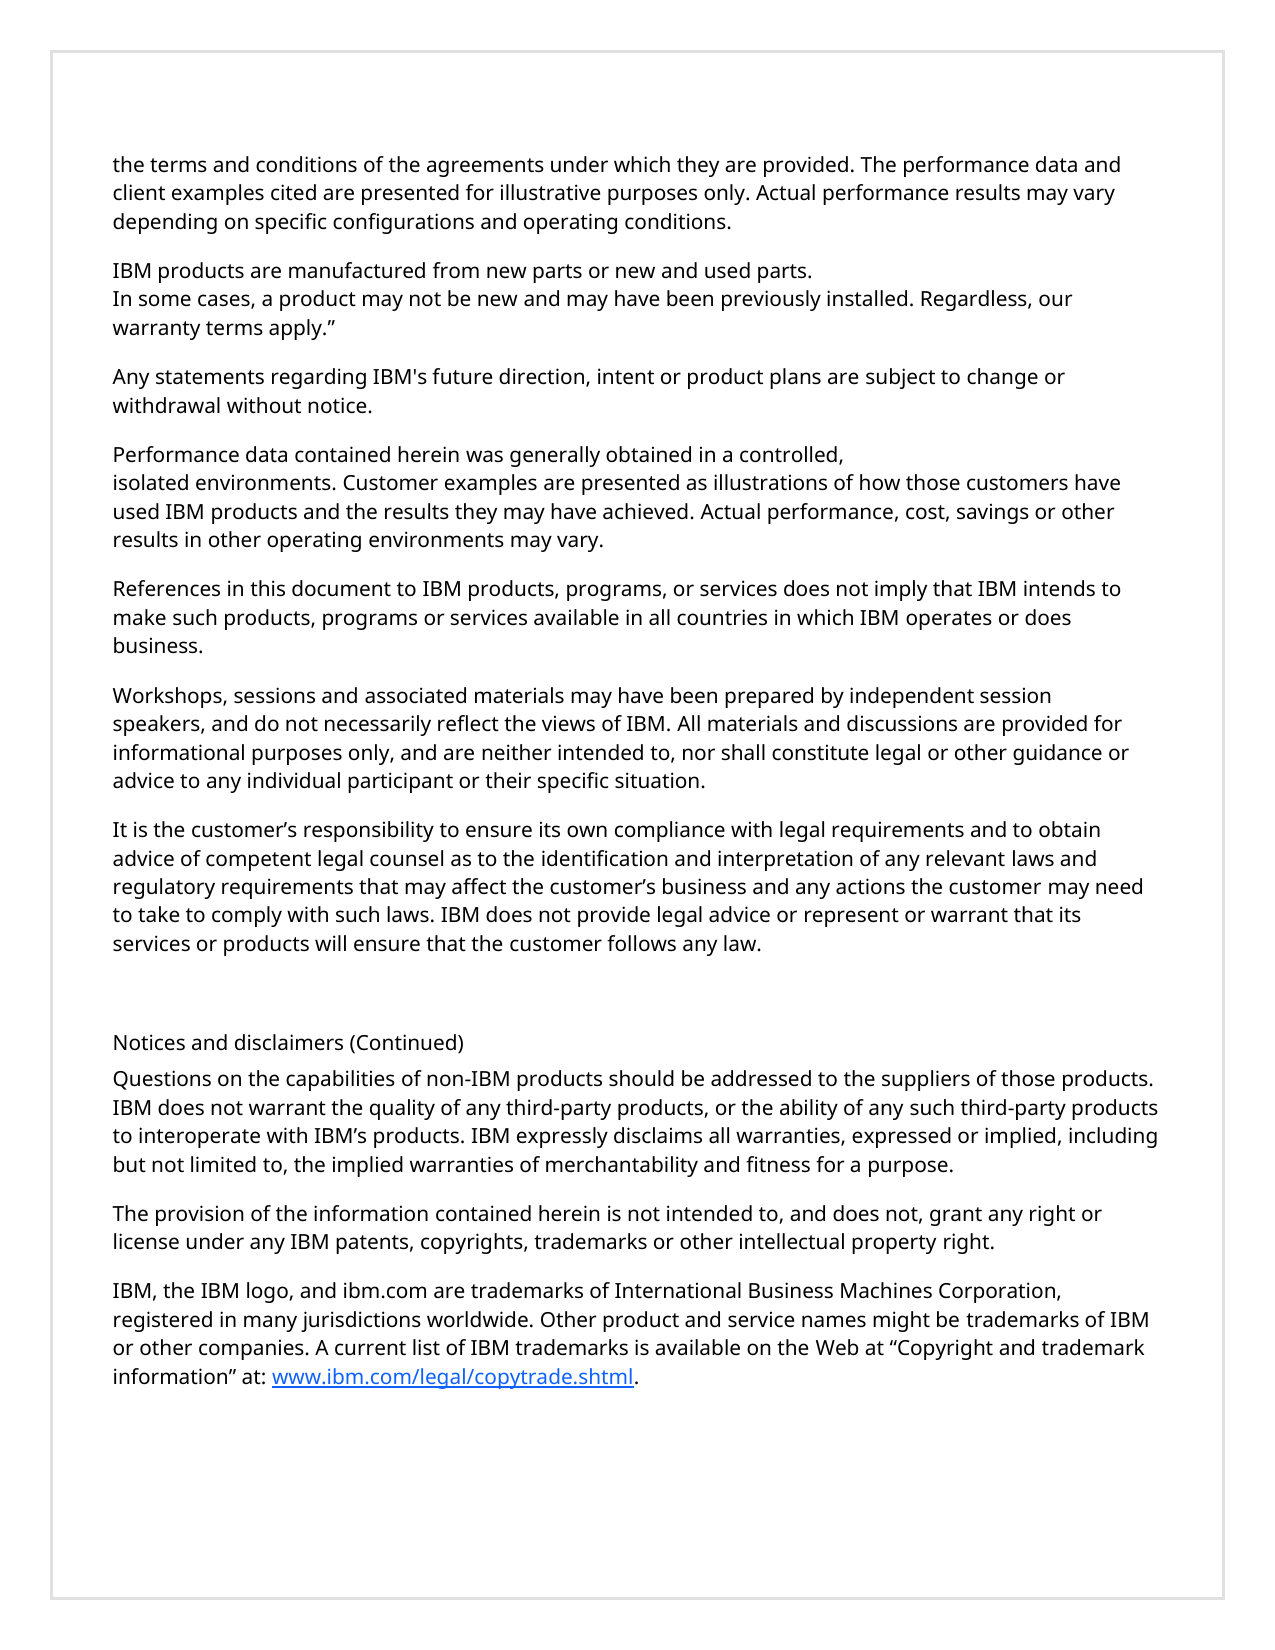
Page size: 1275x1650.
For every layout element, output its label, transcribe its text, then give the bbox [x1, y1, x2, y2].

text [112, 150, 1162, 235]
text The provision of the information contained herein is not intended to, and does not, grant any right or license under any IBM patents, copyrights, trademarks or other intellectual property right. [112, 1199, 1162, 1256]
text It is the customer’s responsibility to ensure its own compliance with legal requirements and to obtain advice of competent legal counsel as to the identification and interpretation of any relevant laws and regulatory requirements that may affect the customer’s business and any actions the customer may need to take to comply with such laws. IBM does not provide legal advice or represent or warrant that its services or products will ensure that the customer follows any law. [112, 815, 1162, 957]
text IBM products are manufactured from new parts or new and used parts. In some cases, a product may not be new and may have been previously installed. Regardless, our warranty terms apply.” [112, 256, 1162, 341]
text Notices and disclaimers (Continued) [112, 1028, 1162, 1056]
text IBM, the IBM logo, and ibm.com are trademarks of International Business Machines Corporation, registered in many jurisdictions worldwide. Other product and service names might be trademarks of IBM or other companies. A current list of IBM trademarks is available on the Web at “Copyright and trademark information” at: www.ibm.com/legal/copytrade.shtml. [112, 1277, 1162, 1390]
text References in this document to IBM products, programs, or services does not imply that IBM intends to make such products, programs or services available in all countries in which IBM operates or does business. [112, 574, 1162, 660]
text Any statements regarding IBM's future direction, intent or product plans are subject to change or withdrawal without notice. [112, 362, 1162, 419]
text Questions on the capabilities of non-IBM products should be addressed to the suppliers of those products. IBM does not warrant the quality of any third-party products, or the ability of any such third-party products to interoperate with IBM’s products. IBM expressly disclaims all warranties, expressed or implied, including but not limited to, the implied warranties of merchantability and fitness for a purpose. [112, 1064, 1162, 1178]
text Workshops, sessions and associated materials may have been prepared by independent session speakers, and do not necessarily reflect the views of IBM. All materials and discussions are provided for informational purposes only, and are neither intended to, nor shall constitute legal or other guidance or advice to any individual participant or their specific situation. [112, 681, 1162, 794]
text Performance data contained herein was generally obtained in a controlled, isolated environments. Customer examples are presented as illustrations of how those customers have used IBM products and the results they may have achieved. Actual performance, cost, savings or other results in other operating environments may vary. [112, 440, 1162, 554]
